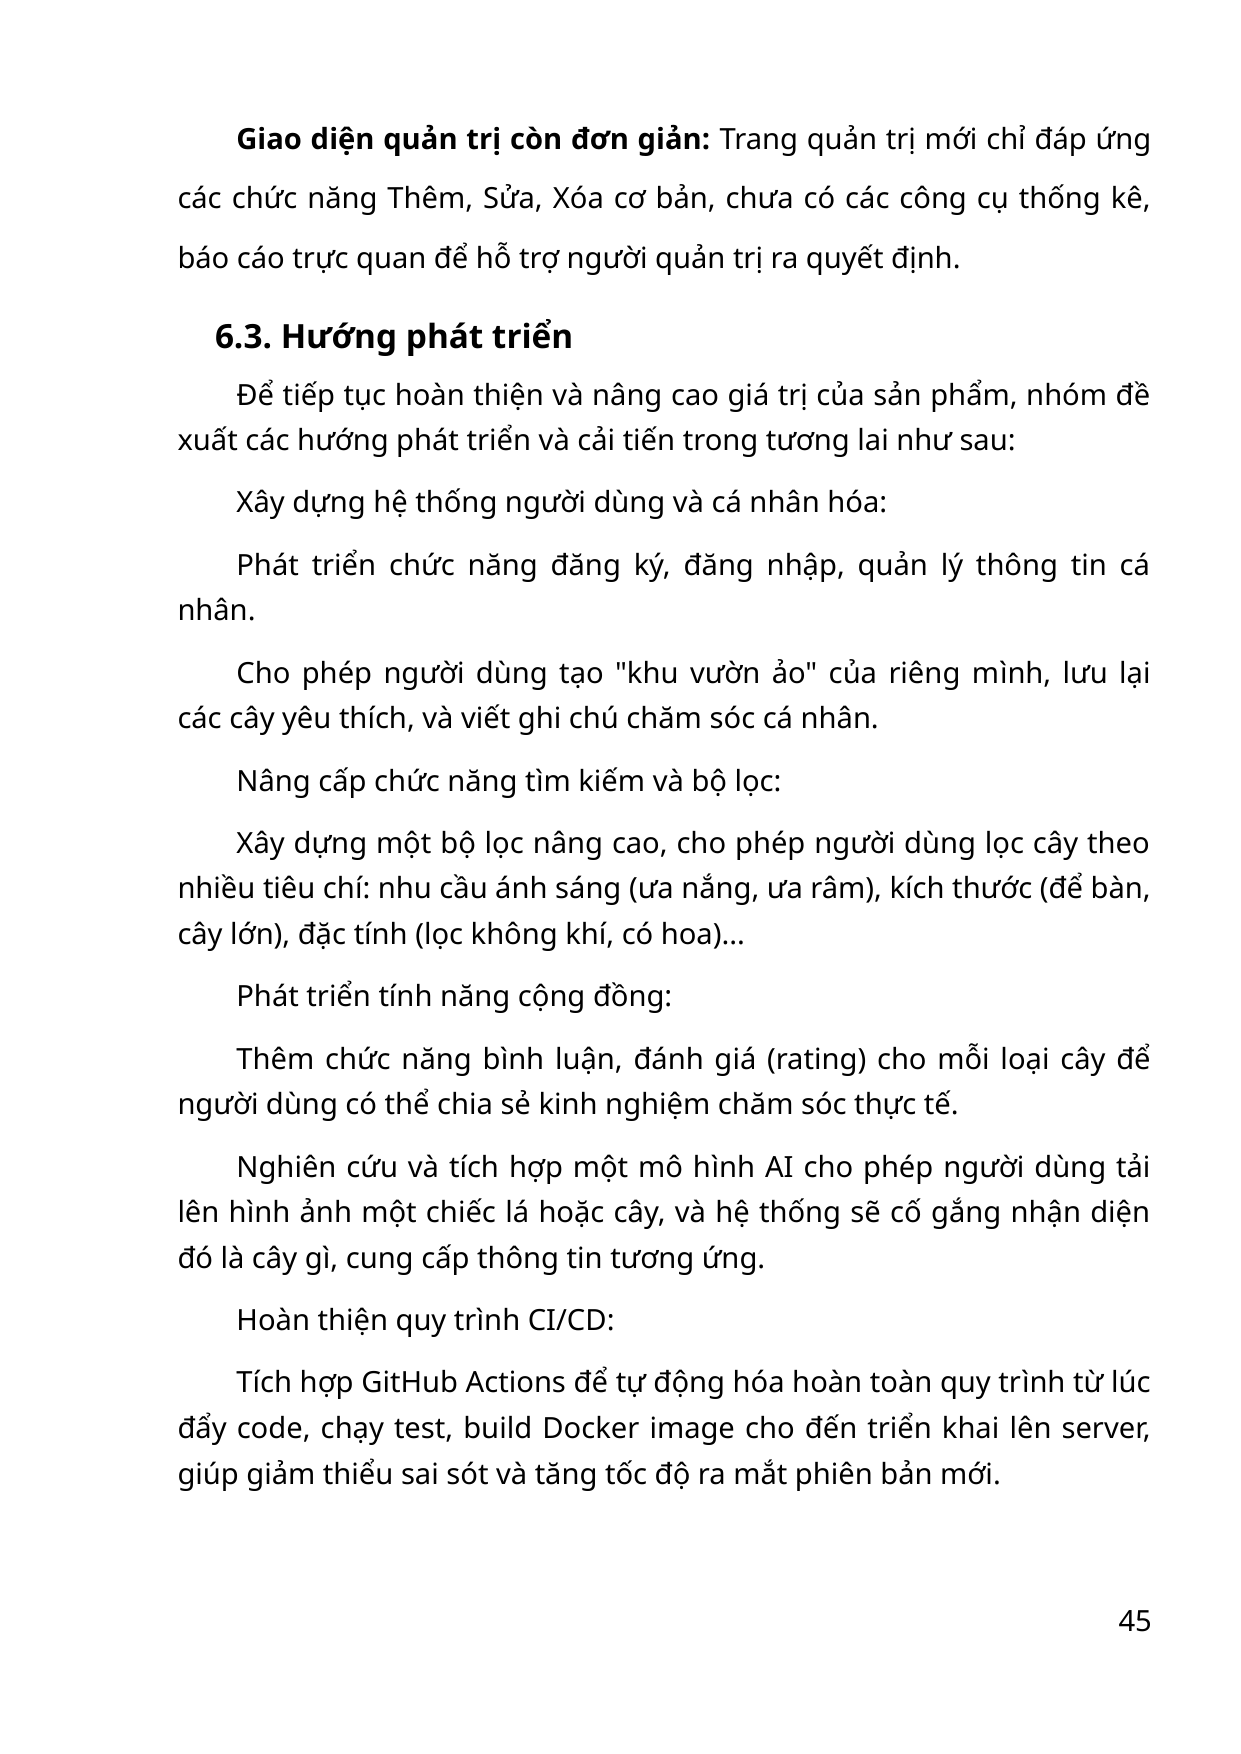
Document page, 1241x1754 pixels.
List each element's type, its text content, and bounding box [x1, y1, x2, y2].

text Nghiên cứu và tích hợp một mô hình AI cho phép người dùng tải lên hình ảnh một chiếc lá hoặc cây, và hệ thống sẽ cố gắng nhận diện đó là cây gì, cung cấp thông tin tương ứng. [177, 1146, 1152, 1277]
text Phát triển tính năng cộng đồng: [177, 976, 1152, 1015]
text Giao diện quản trị còn đơn giản: Trang quản trị mới chỉ đáp ứng các chức năng Thêm, Sửa, Xóa cơ bản, chưa có các công cụ thống kê, báo cáo trực quan để hỗ trợ người quản trị ra quyết định. [177, 118, 1152, 277]
subtitle Hướng phát triển [215, 313, 1152, 359]
text Thêm chức năng bình luận, đánh giá (rating) cho mỗi loại cây để người dùng có thể chia sẻ kinh nghiệm chăm sóc thực tế. [177, 1038, 1152, 1123]
text Nâng cấp chức năng tìm kiếm và bộ lọc: [177, 760, 1152, 799]
text Xây dựng một bộ lọc nâng cao, cho phép người dùng lọc cây theo nhiều tiêu chí: nhu cầu ánh sáng (ưa nắng, ưa râm), kích thước (để bàn, cây lớn), đặc tính (lọc không khí, có hoa)... [177, 822, 1152, 953]
text Để tiếp tục hoàn thiện và nâng cao giá trị của sản phẩm, nhóm đề xuất các hướng phát triển và cải tiến trong tương lai như sau: [177, 374, 1152, 459]
text Cho phép người dùng tạo "khu vườn ảo" của riêng mình, lưu lại các cây yêu thích, và viết ghi chú chăm sóc cá nhân. [177, 652, 1152, 737]
text Phát triển chức năng đăng ký, đăng nhập, quản lý thông tin cá nhân. [177, 544, 1152, 629]
text Hoàn thiện quy trình CI/CD: [177, 1299, 1152, 1339]
text Xây dựng hệ thống người dùng và cá nhân hóa: [177, 482, 1152, 521]
text Tích hợp GitHub Actions để tự động hóa hoàn toàn quy trình từ lúc đẩy code, chạy test, build Docker image cho đến triển khai lên server, giúp giảm thiểu sai sót và tăng tốc độ ra mắt phiên bản mới. [177, 1362, 1152, 1493]
